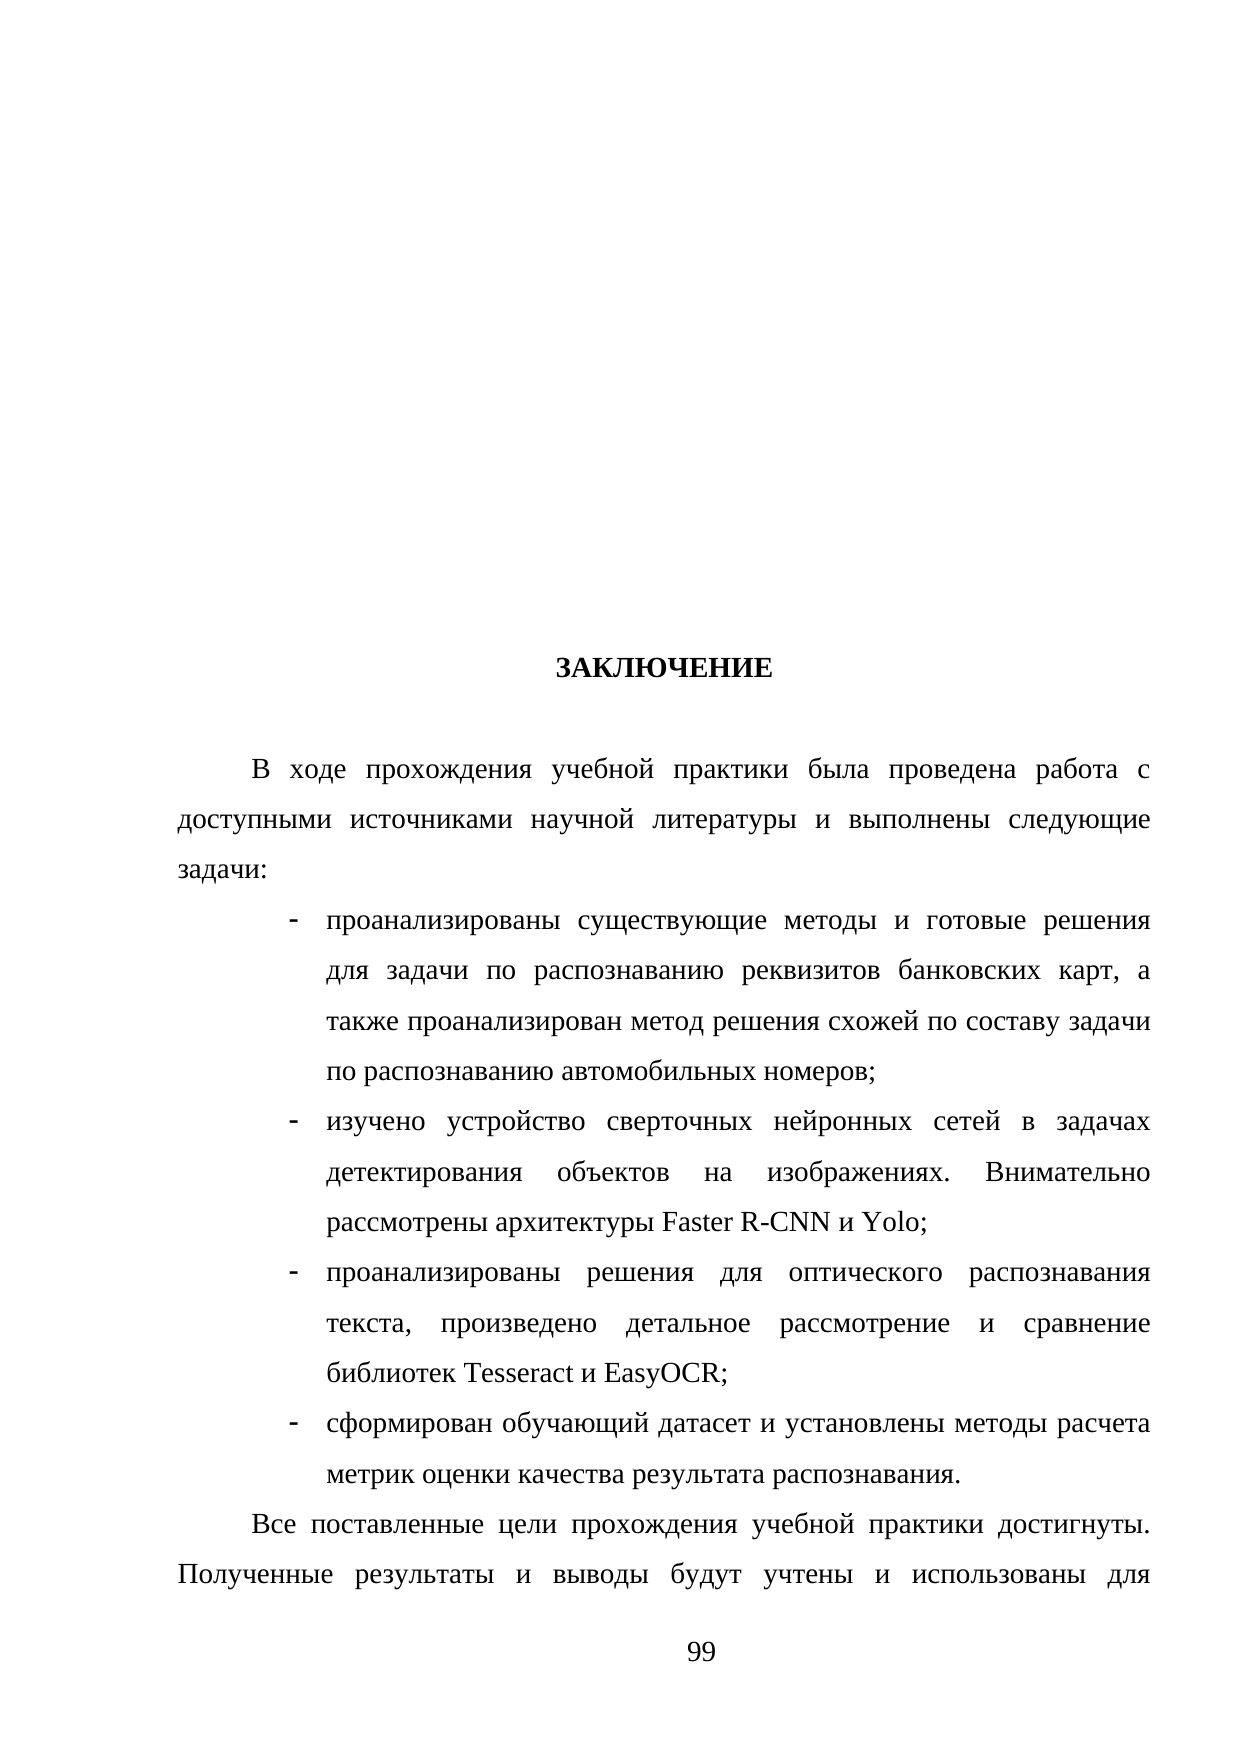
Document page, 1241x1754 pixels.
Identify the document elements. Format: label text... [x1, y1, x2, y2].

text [177, 1506, 1152, 1590]
list изучено устройство сверточных нейронных сетей в задачах детектирования объектов на изображениях. Внимательно рассмотрены архитектуры Faster R-CNN и Yolo; [288, 1103, 1152, 1237]
text В ходе прохождения учебной практики была проведена работа с доступными источниками научной литературы и выполнены следующие задачи: [177, 751, 1152, 885]
list проанализированы решения для оптического распознавания текста, произведено детальное рассмотрение и сравнение библиотек Tesseract и EasyOCR; [288, 1254, 1152, 1388]
list сформирован обучающий датасет и установлены методы расчета метрик оценки качества результата распознавания. [288, 1405, 1152, 1489]
subtitle ЗАКЛЮЧЕНИЕ [177, 650, 1152, 684]
list проанализированы существующие методы и готовые решения для задачи по распознаванию реквизитов банковских карт, а также проанализирован метод решения схожей по составу задачи по распознаванию автомобильных номеров; [288, 902, 1152, 1086]
